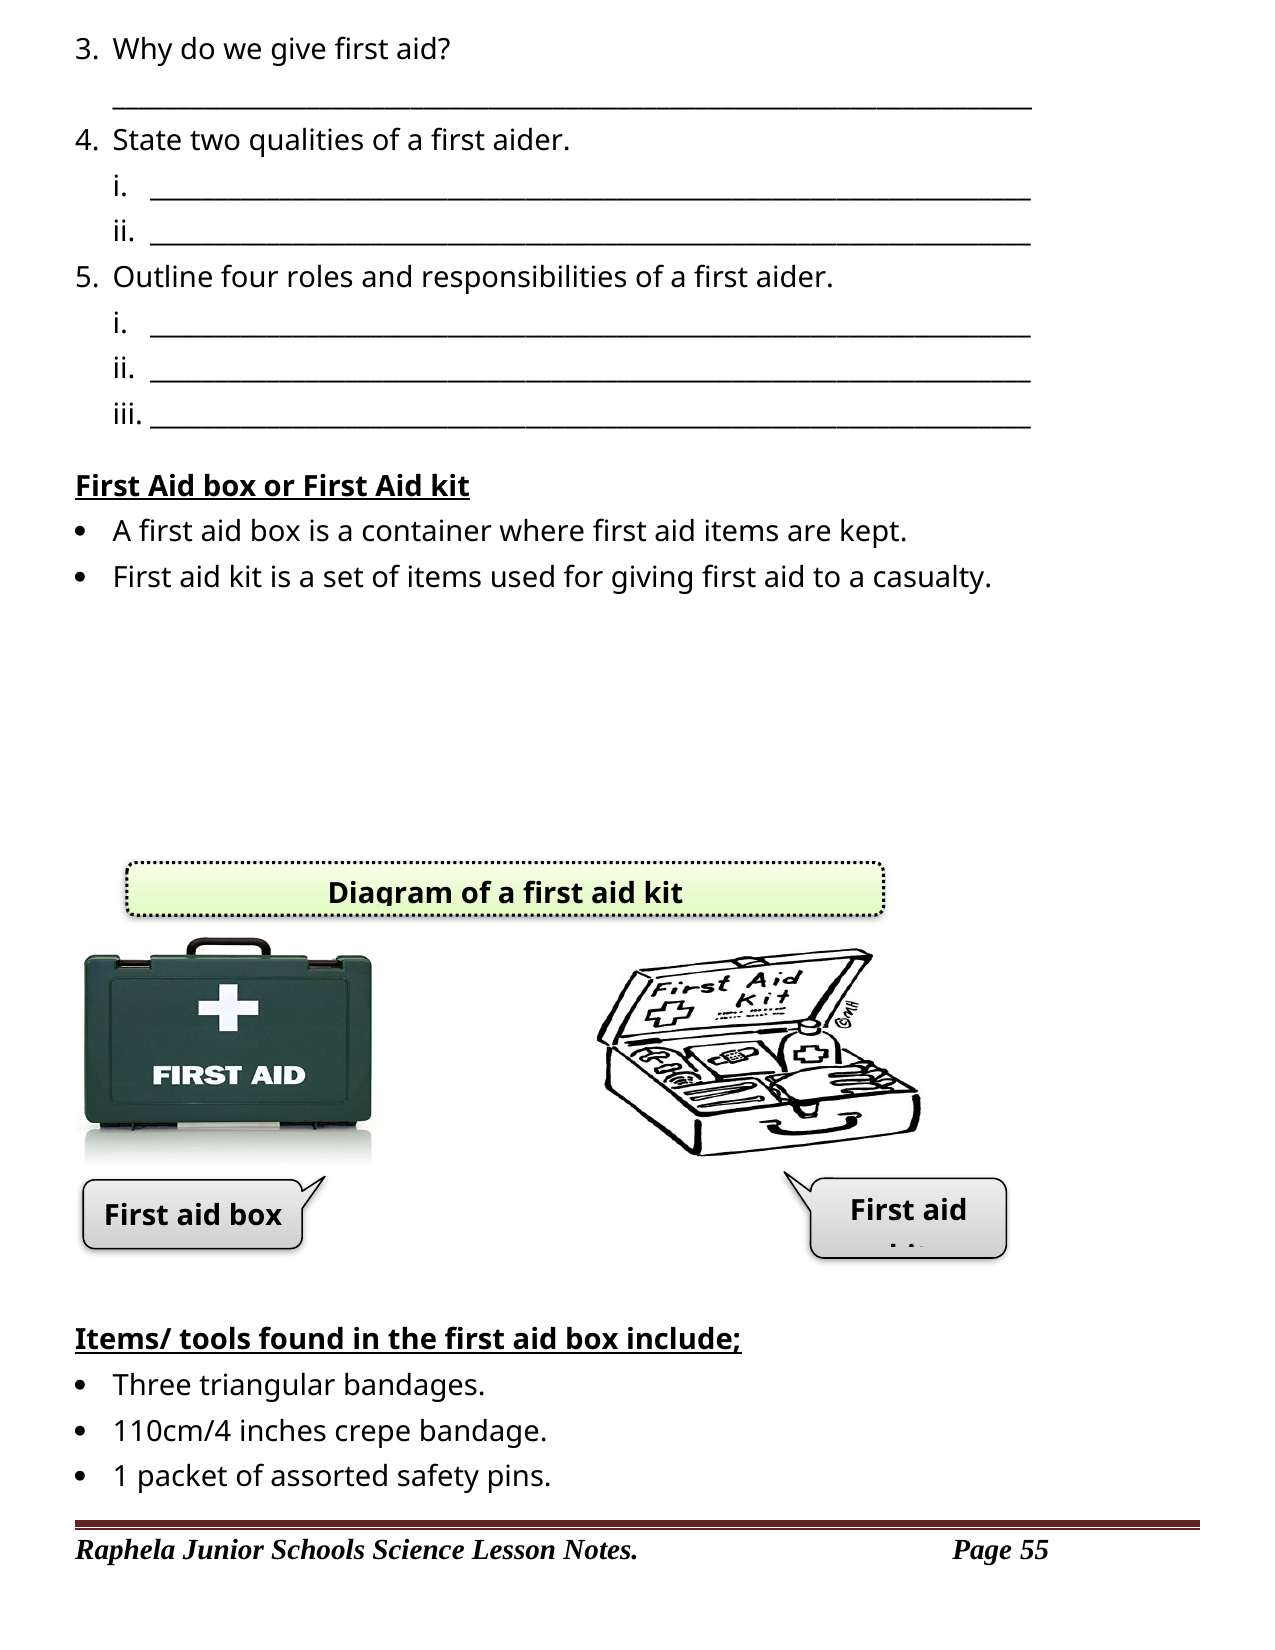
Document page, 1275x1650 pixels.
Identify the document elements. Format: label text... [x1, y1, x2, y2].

text First Aid box or First Aid kit [75, 465, 1200, 504]
picture [75, 936, 386, 1164]
list 110cm/4 inches crepe bandage. [75, 1410, 1200, 1449]
list _______________________________________________________________________ [112, 74, 1200, 113]
list Why do we give first aid? [75, 28, 1200, 68]
list ____________________________________________________________________ [112, 211, 1200, 250]
list ____________________________________________________________________ [112, 165, 1200, 205]
list 1 packet of assorted safety pins. [75, 1456, 1200, 1495]
list Outline four roles and responsibilities of a first aider. [75, 256, 1200, 296]
list ____________________________________________________________________ [112, 302, 1200, 342]
list State two qualities of a first aider. [75, 119, 1200, 159]
list First aid kit is a set of items used for giving first aid to a casualty. [75, 556, 1200, 596]
list ____________________________________________________________________ [112, 393, 1200, 433]
list Three triangular bandages. [75, 1364, 1200, 1404]
picture [566, 943, 957, 1163]
text Items/ tools found in the first aid box include; [75, 1319, 1200, 1358]
list A first aid box is a container where first aid items are kept. [75, 510, 1200, 550]
list ____________________________________________________________________ [112, 347, 1200, 387]
